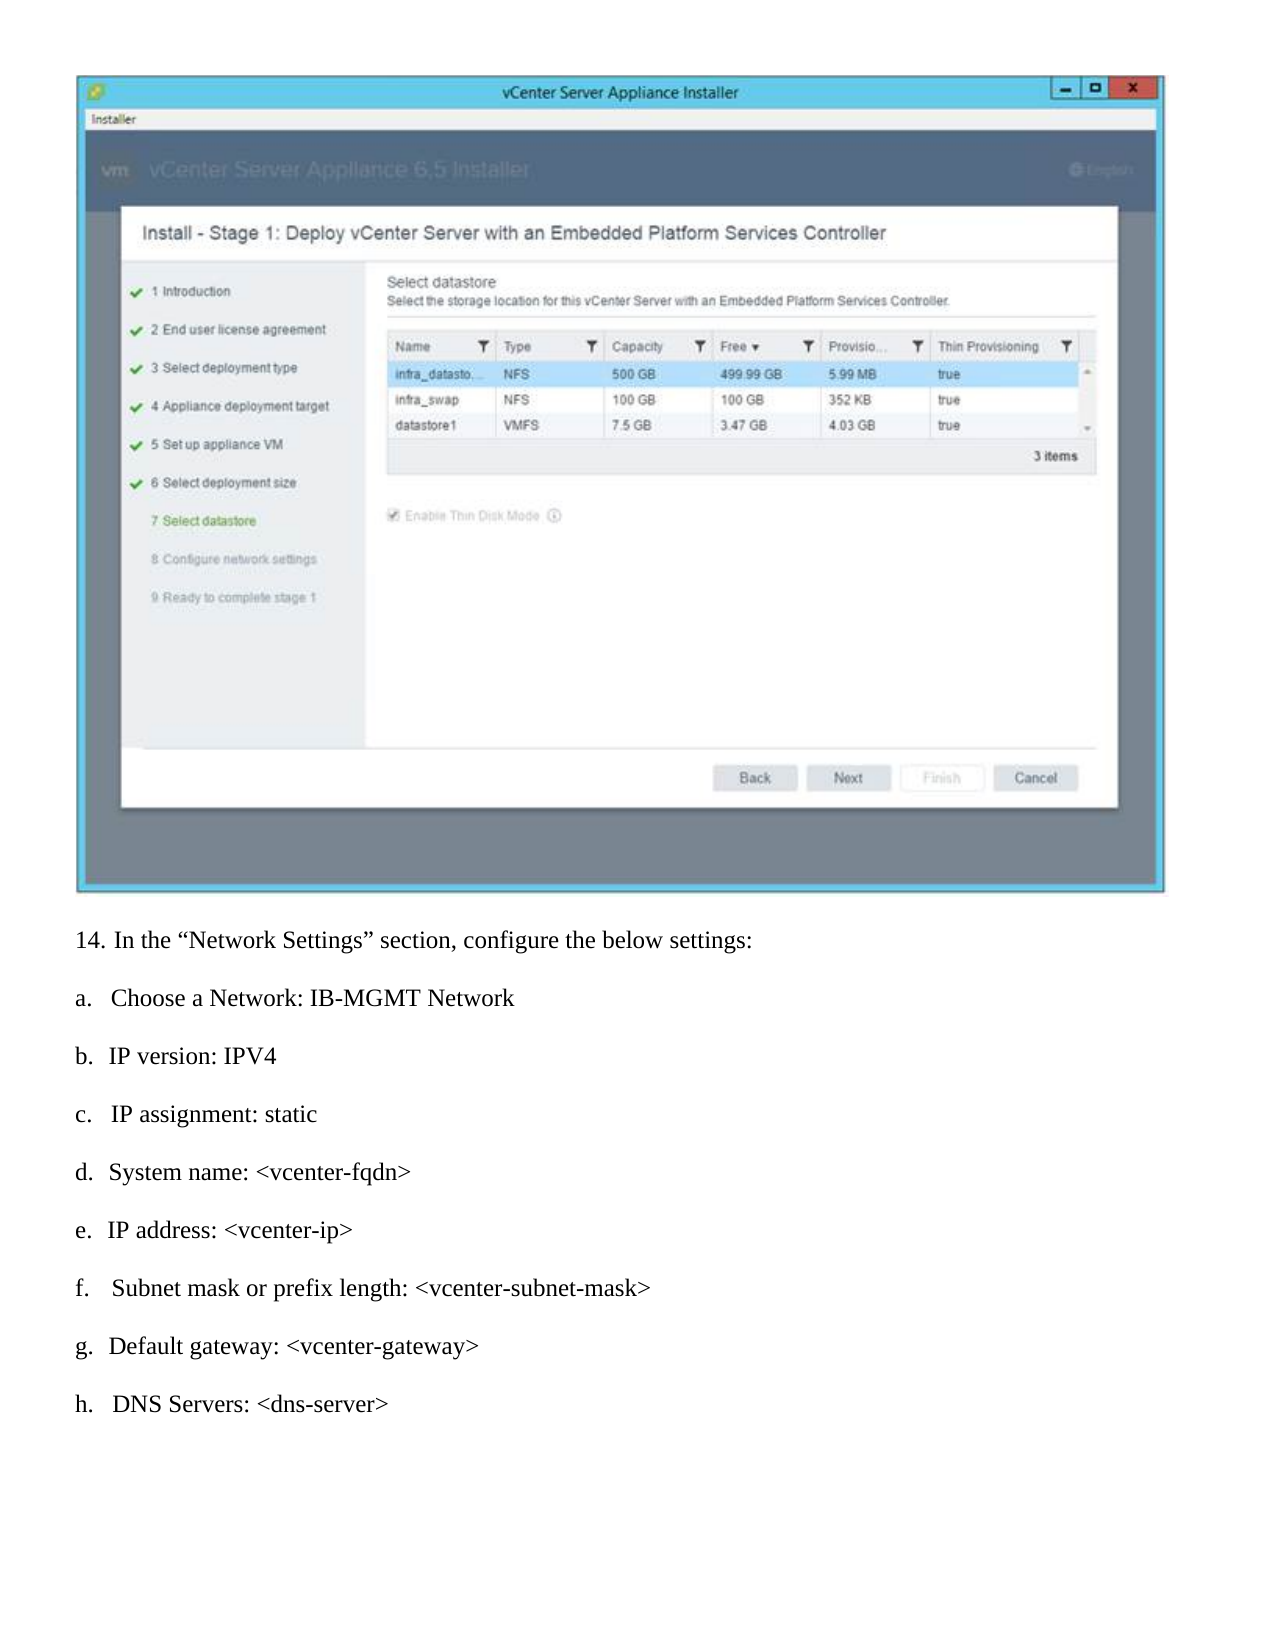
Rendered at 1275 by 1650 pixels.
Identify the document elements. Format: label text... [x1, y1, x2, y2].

text e. IP address: <vcenter-ip> [75, 1215, 1200, 1244]
text c. IP assignment: static [75, 1099, 1200, 1128]
text a. Choose a Network: IB-MGMT Network [75, 983, 1200, 1012]
text d. System name: <vcenter-fqdn> [75, 1157, 1200, 1186]
text g. Default gateway: <vcenter-gateway> [75, 1331, 1200, 1359]
picture [75, 75, 1169, 897]
text f. Subnet mask or prefix length: <vcenter-subnet-mask> [75, 1273, 1200, 1302]
text h. DNS Servers: <dns-server> [75, 1389, 1200, 1417]
text 14. In the “Network Settings” section, configure the below settings: [75, 925, 1200, 954]
text b. IP version: IPV4 [75, 1041, 1200, 1070]
